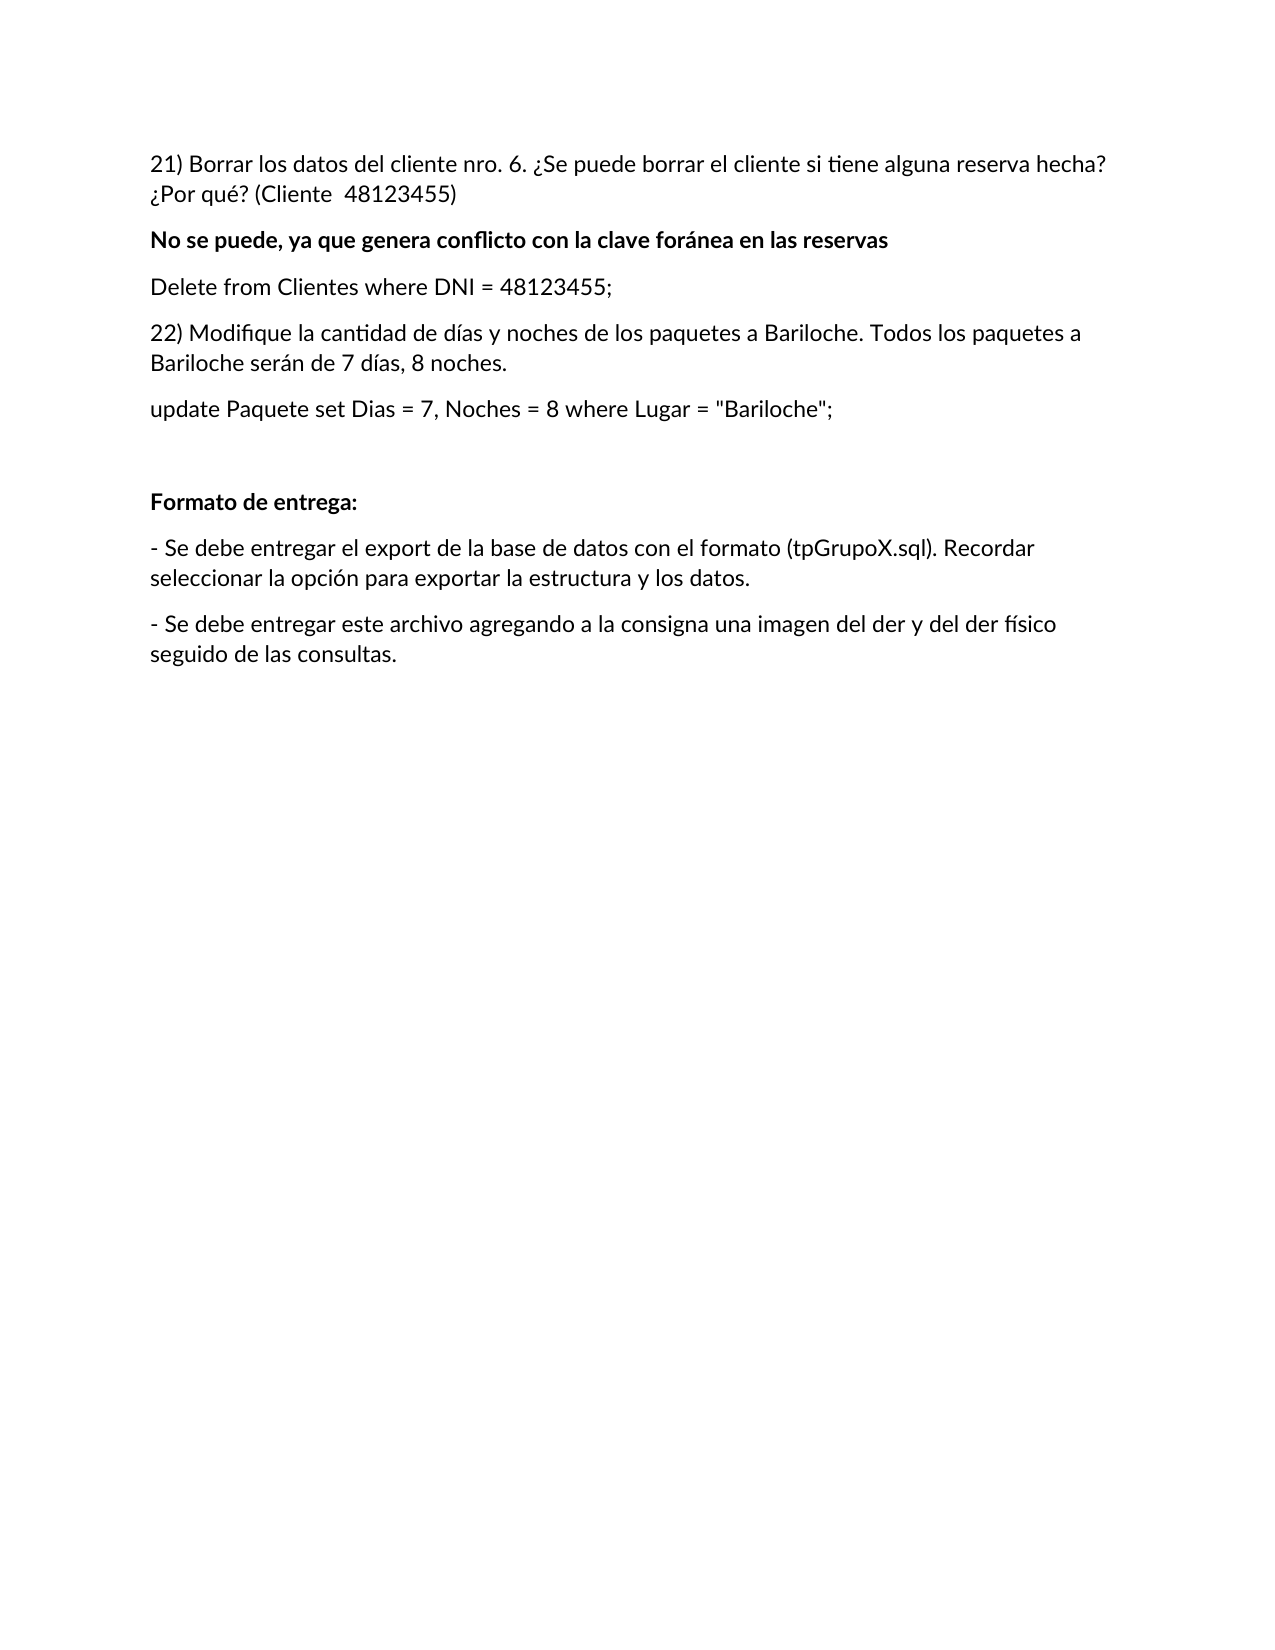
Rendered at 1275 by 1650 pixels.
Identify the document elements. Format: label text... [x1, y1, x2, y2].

text 22) Modifique la cantidad de días y noches de los paquetes a Bariloche. Todos los paquetes a Bariloche serán de 7 días, 8 noches. [150, 319, 1125, 376]
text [150, 226, 1125, 253]
text update Paquete set Dias = 7, Noches = 8 where Lugar = "Bariloche"; [150, 395, 1125, 422]
text 21) Borrar los datos del cliente nro. 6. ¿Se puede borrar el cliente si tiene alguna reserva hecha? ¿Por qué? (Cliente 48123455) [150, 150, 1125, 207]
text Formato de entrega: [150, 487, 1125, 515]
text - Se debe entregar este archivo agregando a la consigna una imagen del der y del der físico seguido de las consultas. [150, 610, 1125, 667]
text - Se debe entregar el export de la base de datos con el formato (tpGrupoX.sql). Recordar seleccionar la opción para exportar la estructura y los datos. [150, 534, 1125, 591]
text Delete from Clientes where DNI = 48123455; [150, 272, 1125, 300]
